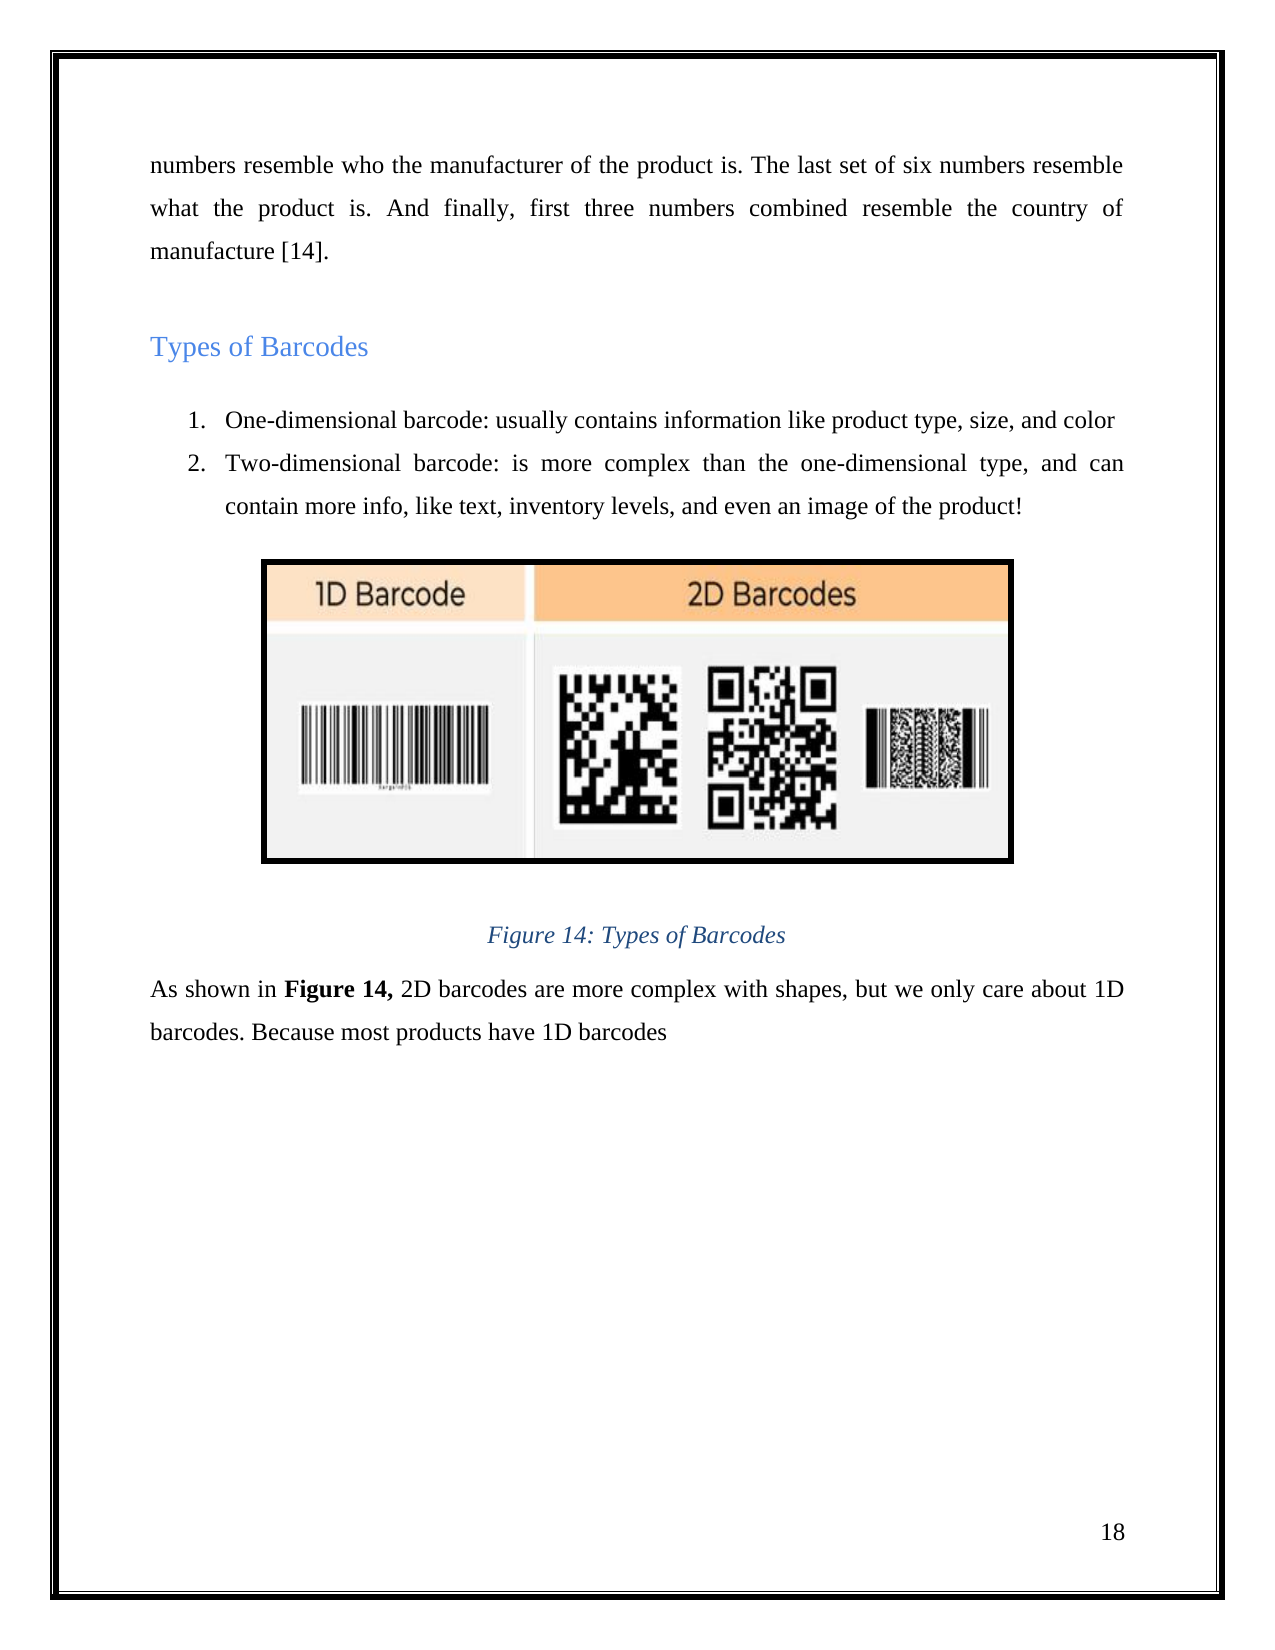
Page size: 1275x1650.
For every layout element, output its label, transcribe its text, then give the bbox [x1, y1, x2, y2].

subtitle Types of Barcodes [150, 329, 1125, 363]
list One-dimensional barcode: usually contains information like product type, size, and color [187, 405, 1125, 433]
list Two-dimensional barcode: is more complex than the one-dimensional type, and can contain more info, like text, inventory levels, and even an image of the product! [187, 448, 1125, 520]
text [150, 150, 1125, 265]
text As shown in Figure 14, 2D barcodes are more complex with shapes, but we only care about 1D barcodes. Because most products have 1D barcodes [150, 974, 1125, 1046]
picture [267, 565, 1008, 858]
text Figure 14: Types of Barcodes [150, 920, 1125, 949]
